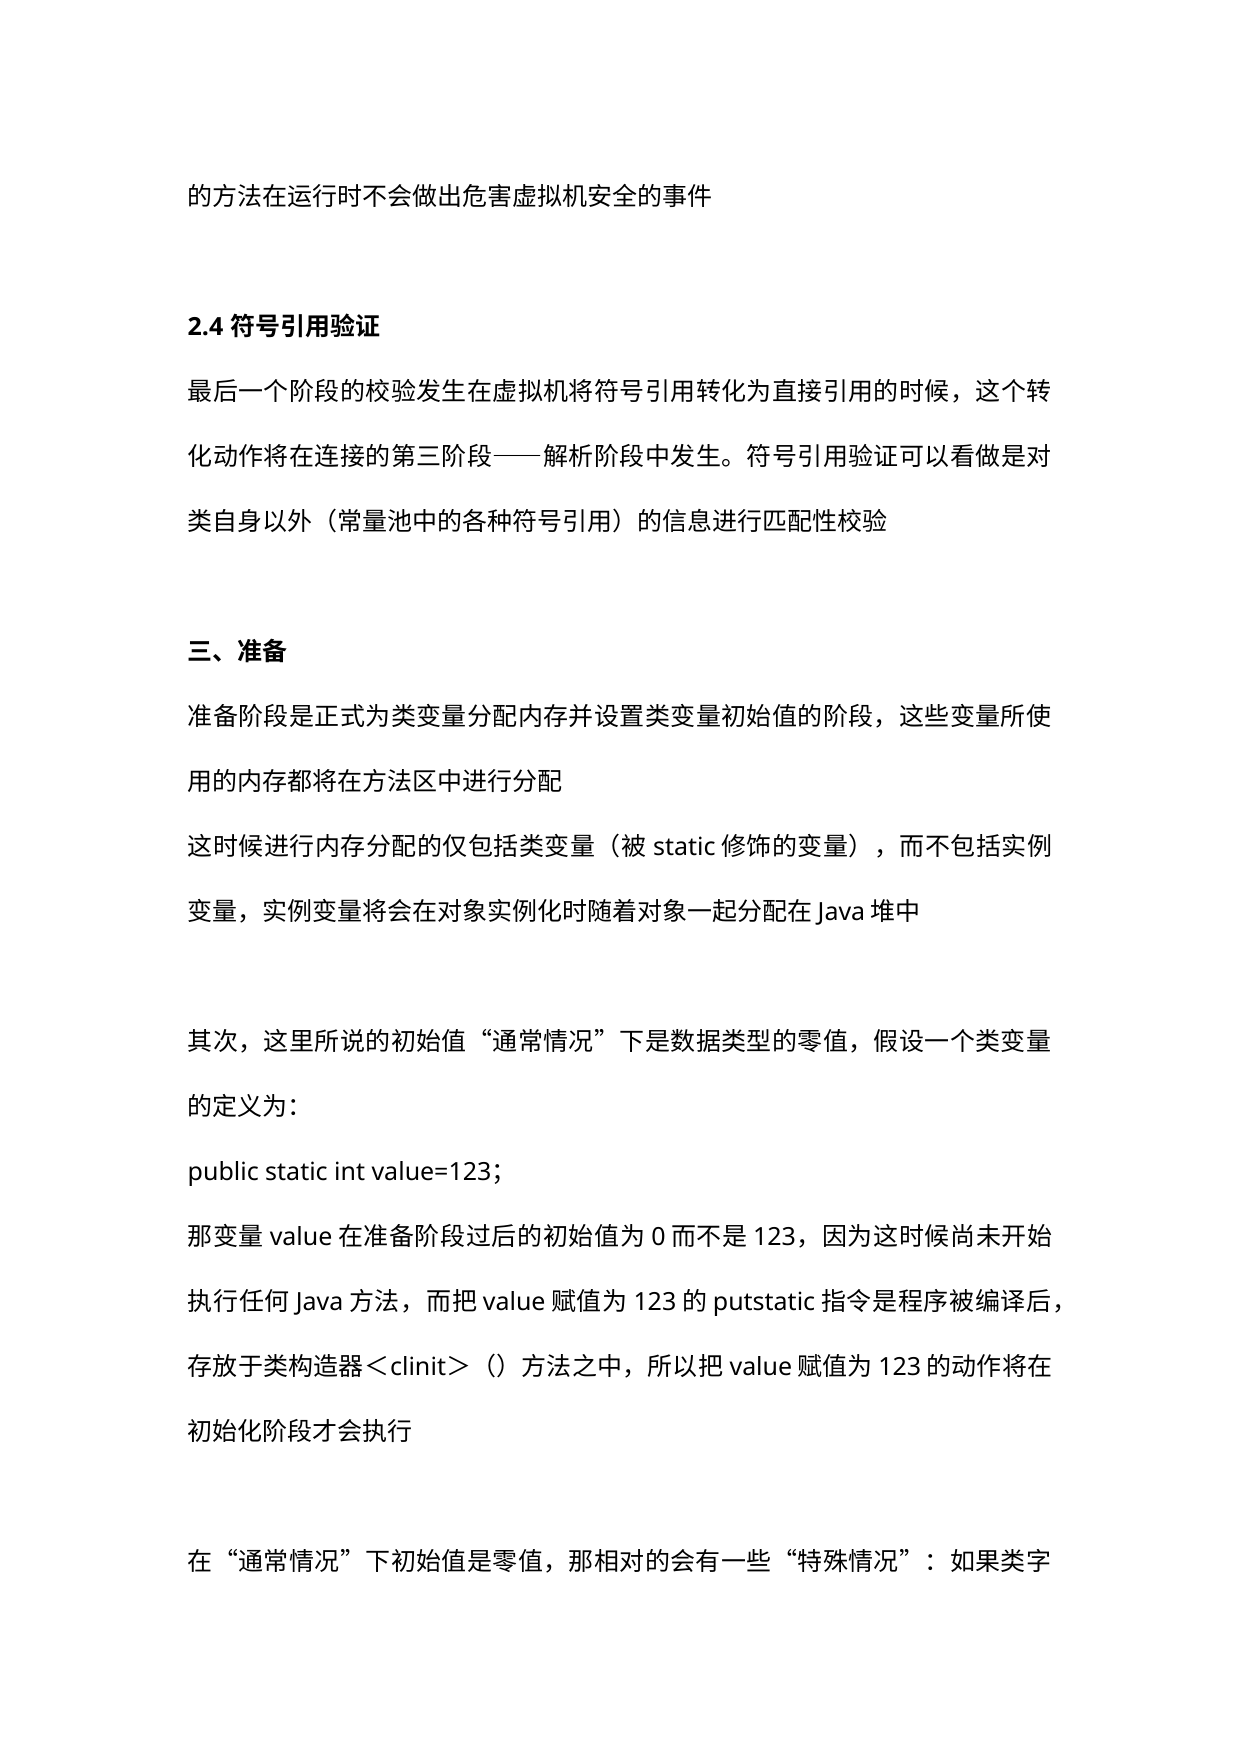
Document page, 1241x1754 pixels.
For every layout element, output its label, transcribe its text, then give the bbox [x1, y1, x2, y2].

list 其次，这里所说的初始值“通常情况”下是数据类型的零值，假设一个类变量的定义为： [187, 1007, 1053, 1137]
list public static int value=123； [187, 1137, 1053, 1202]
list 2.4 符号引用验证 [187, 292, 1053, 357]
list 最后一个阶段的校验发生在虚拟机将符号引用转化为直接引用的时候，这个转化动作将在连接的第三阶段——解析阶段中发生。符号引用验证可以看做是对类自身以外（常量池中的各种符号引用）的信息进行匹配性校验 [187, 357, 1053, 552]
list 这时候进行内存分配的仅包括类变量（被static修饰的变量），而不包括实例变量，实例变量将会在对象实例化时随着对象一起分配在Java堆中 [187, 812, 1053, 942]
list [187, 162, 1053, 227]
list 那变量value在准备阶段过后的初始值为0而不是123，因为这时候尚未开始执行任何Java方法，而把value赋值为123的putstatic指令是程序被编译后，存放于类构造器＜clinit＞（）方法之中，所以把value赋值为123的动作将在初始化阶段才会执行 [187, 1202, 1053, 1462]
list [187, 1527, 1053, 1592]
list 准备阶段是正式为类变量分配内存并设置类变量初始值的阶段，这些变量所使用的内存都将在方法区中进行分配 [187, 682, 1053, 812]
list 三、准备 [187, 617, 1053, 682]
